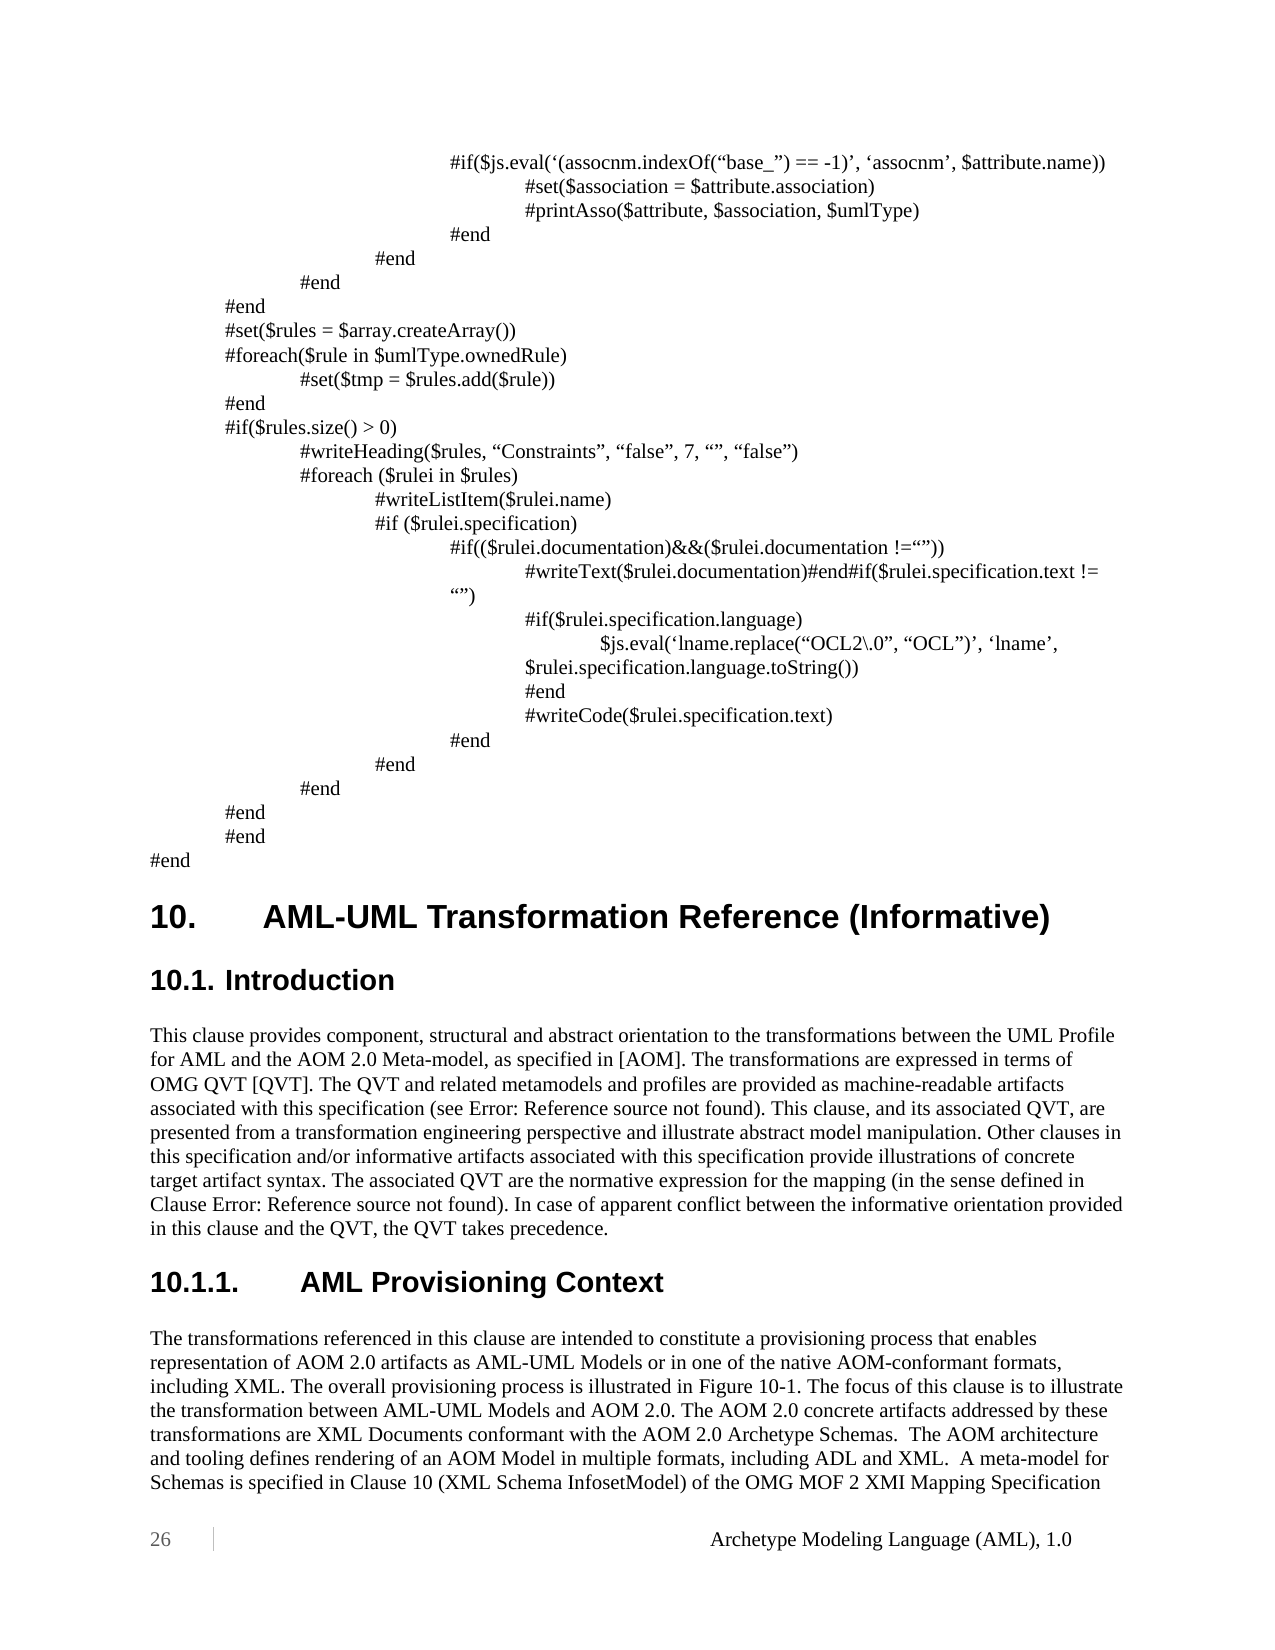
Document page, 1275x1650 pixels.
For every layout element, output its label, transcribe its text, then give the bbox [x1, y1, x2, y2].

subtitle AML-UML Transformation Reference (Informative) [150, 897, 1125, 936]
text #end [150, 848, 1125, 872]
text #writeHeading($rules, “Constraints”, “false”, 7, “”, “false”) [225, 439, 1125, 463]
text #end [150, 824, 1125, 848]
text #writeCode($rulei.specification.text) [525, 703, 1125, 727]
text #end [375, 246, 1125, 270]
text #end [150, 294, 1125, 318]
text #writeText($rulei.documentation)#end#if($rulei.specification.text != “”) [450, 559, 1125, 607]
text $js.eval(‘lname.replace(“OCL2\.0”, “OCL”)’, ‘lname’, $rulei.specification.language.toString()) [525, 631, 1125, 679]
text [150, 1326, 1125, 1494]
text #if($rulei.specification.language) [450, 607, 1125, 631]
text #end [375, 222, 1125, 246]
text #set($association = $attribute.association) [450, 174, 1125, 198]
text #printAsso($attribute, $association, $umlType) [450, 198, 1125, 222]
text #if(($rulei.documentation)&&($rulei.documentation !=“”)) [375, 535, 1125, 559]
text #foreach($rule in $umlType.ownedRule) [150, 342, 1125, 367]
text #end [150, 391, 1125, 415]
text #end [300, 776, 1125, 800]
text #end [300, 752, 1125, 776]
subtitle Introduction [150, 963, 1125, 996]
text #set($rules = $array.createArray()) [150, 318, 1125, 342]
text #if($js.eval(‘(assocnm.indexOf(“base_”) == -1)’, ‘assocnm’, $attribute.name)) [375, 150, 1125, 174]
text #end [525, 679, 1125, 703]
text #end [375, 727, 1125, 752]
text #if($rules.size() > 0) [150, 415, 1125, 439]
subtitle AML Provisioning Context [150, 1265, 1125, 1299]
text #set($tmp = $rules.add($rule)) [225, 367, 1125, 391]
text #if ($rulei.specification) [300, 511, 1125, 535]
text #writeListItem($rulei.name) [300, 487, 1125, 511]
text #end [150, 800, 1125, 824]
text #end [225, 270, 1125, 294]
text #foreach ($rulei in $rules) [225, 463, 1125, 487]
